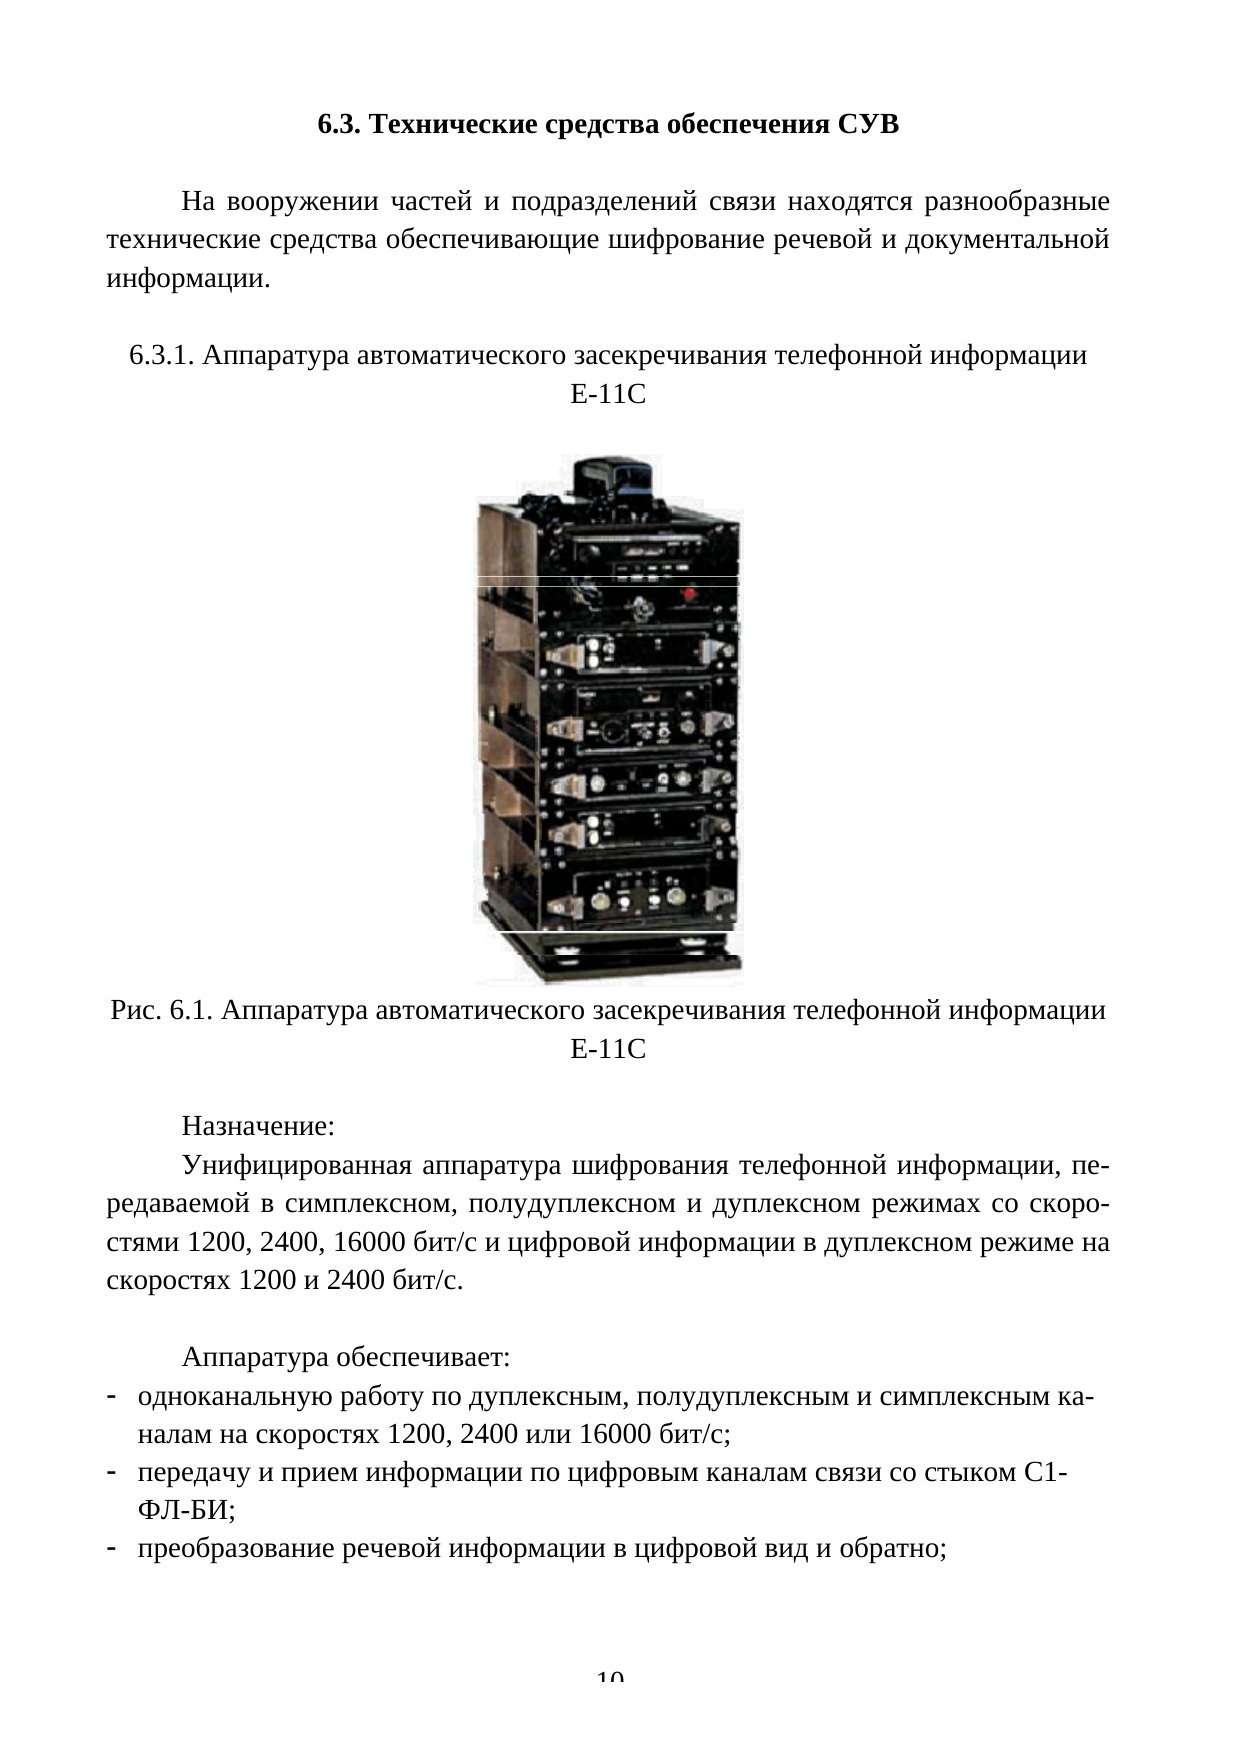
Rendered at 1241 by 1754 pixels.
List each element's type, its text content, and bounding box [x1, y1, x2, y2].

list одноканальную работу по дуплексным, полудуплексным и симплексным ка- налам на скоростях 1200, 2400 или 16000 бит/с; [106, 1378, 1111, 1449]
list Аппаратура автоматического засекречивания телефонной информации Е-11С [129, 337, 1088, 409]
list передачу и прием информации по цифровым каналам связи со стыком С1- ФЛ-БИ; [106, 1454, 1111, 1526]
list преобразование речевой информации в цифровой вид и обратно; [106, 1530, 1157, 1564]
text Унифицированная аппаратура шифрования телефонной информации, пе- редаваемой в симплексном, полудуплексном и дуплексном режимах со скоро- стями 1200, 2400, 16000 бит/с и цифровой информации в дуплексном режиме на скоростях 1200 и 2400 бит/с. [106, 1147, 1111, 1296]
text Рис. 6.1. Аппаратура автоматического засекречивания телефонной информации Е-11С [110, 450, 1107, 1064]
text Назначение: [181, 1108, 1157, 1142]
text На вооружении частей и подразделений связи находятся разнообразные технические средства обеспечивающие шифрование речевой и документальной информации. [106, 183, 1111, 294]
subtitle 6.3. Технические средства обеспечения СУВ [317, 106, 1157, 140]
text Аппаратура обеспечивает: [181, 1339, 1157, 1373]
